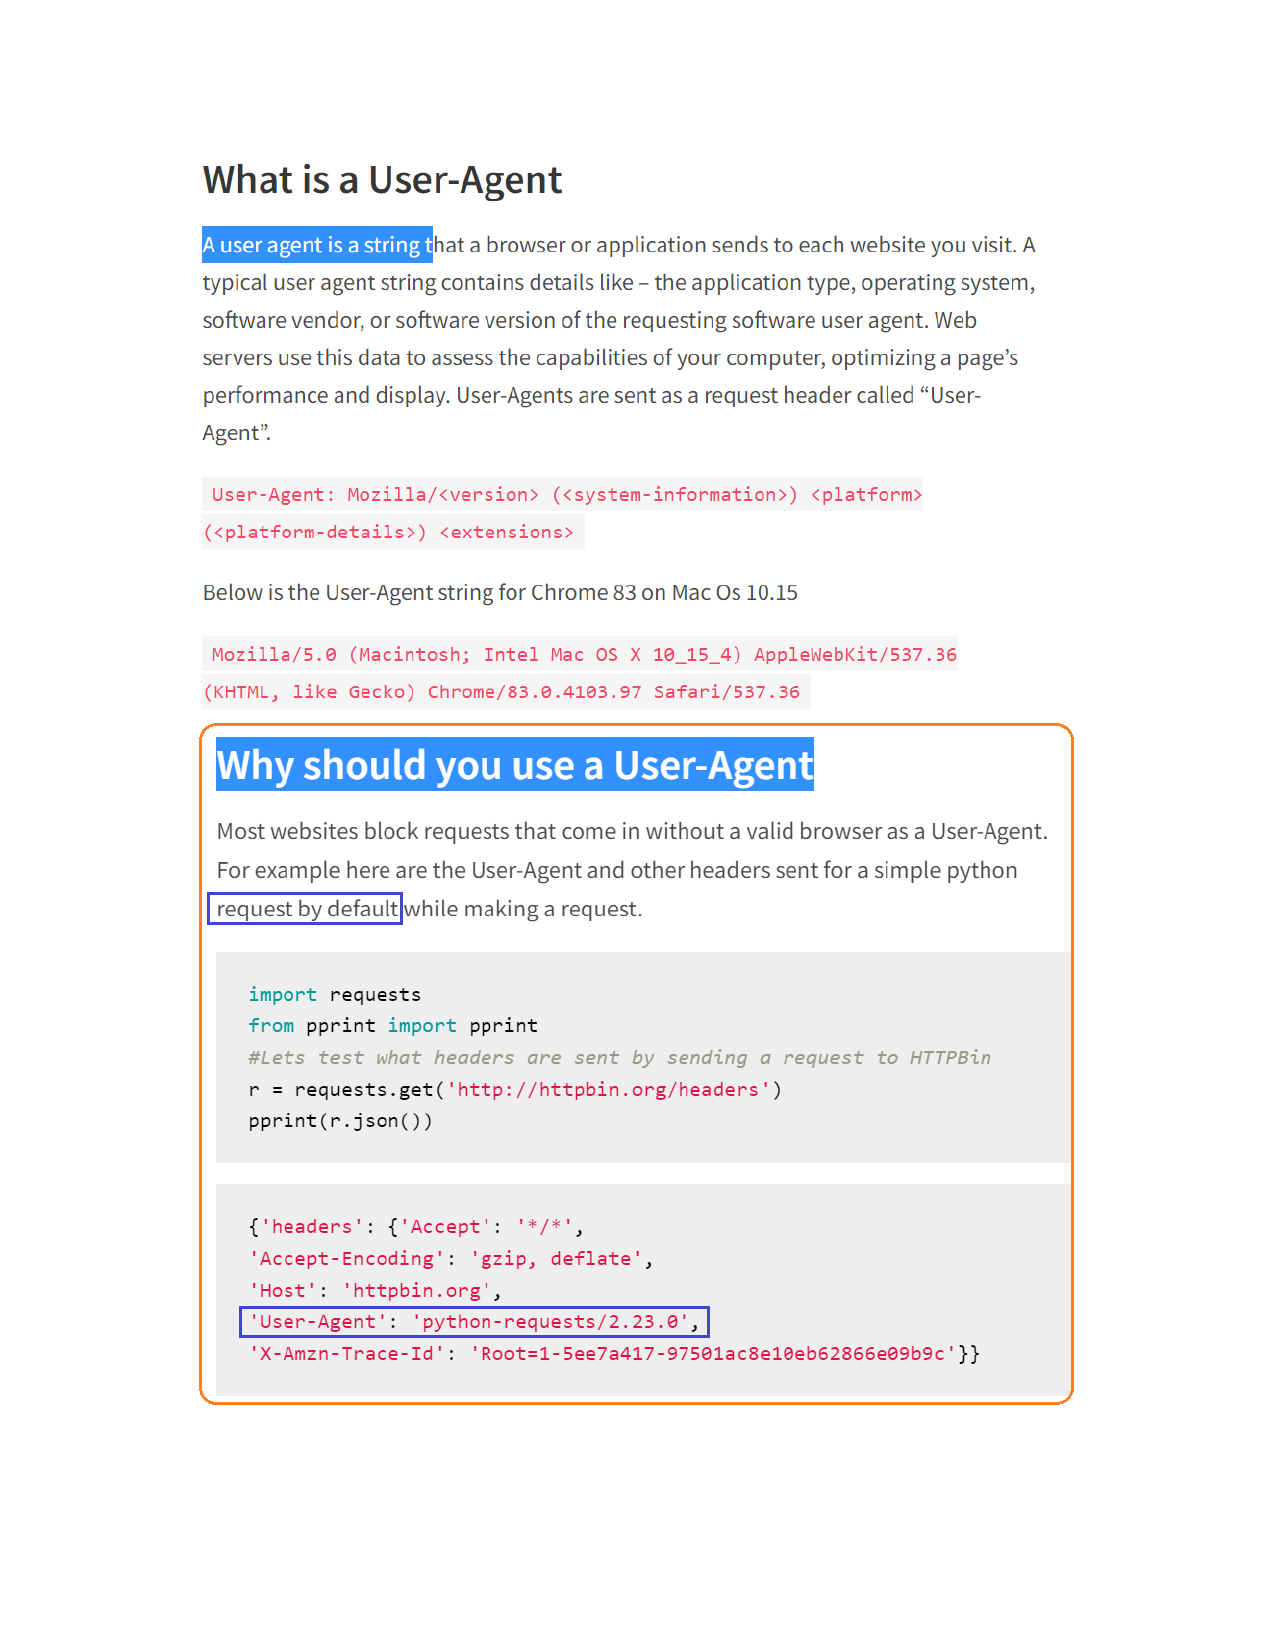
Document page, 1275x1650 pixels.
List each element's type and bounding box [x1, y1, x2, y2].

picture [187, 716, 1087, 1414]
picture [187, 150, 1088, 714]
